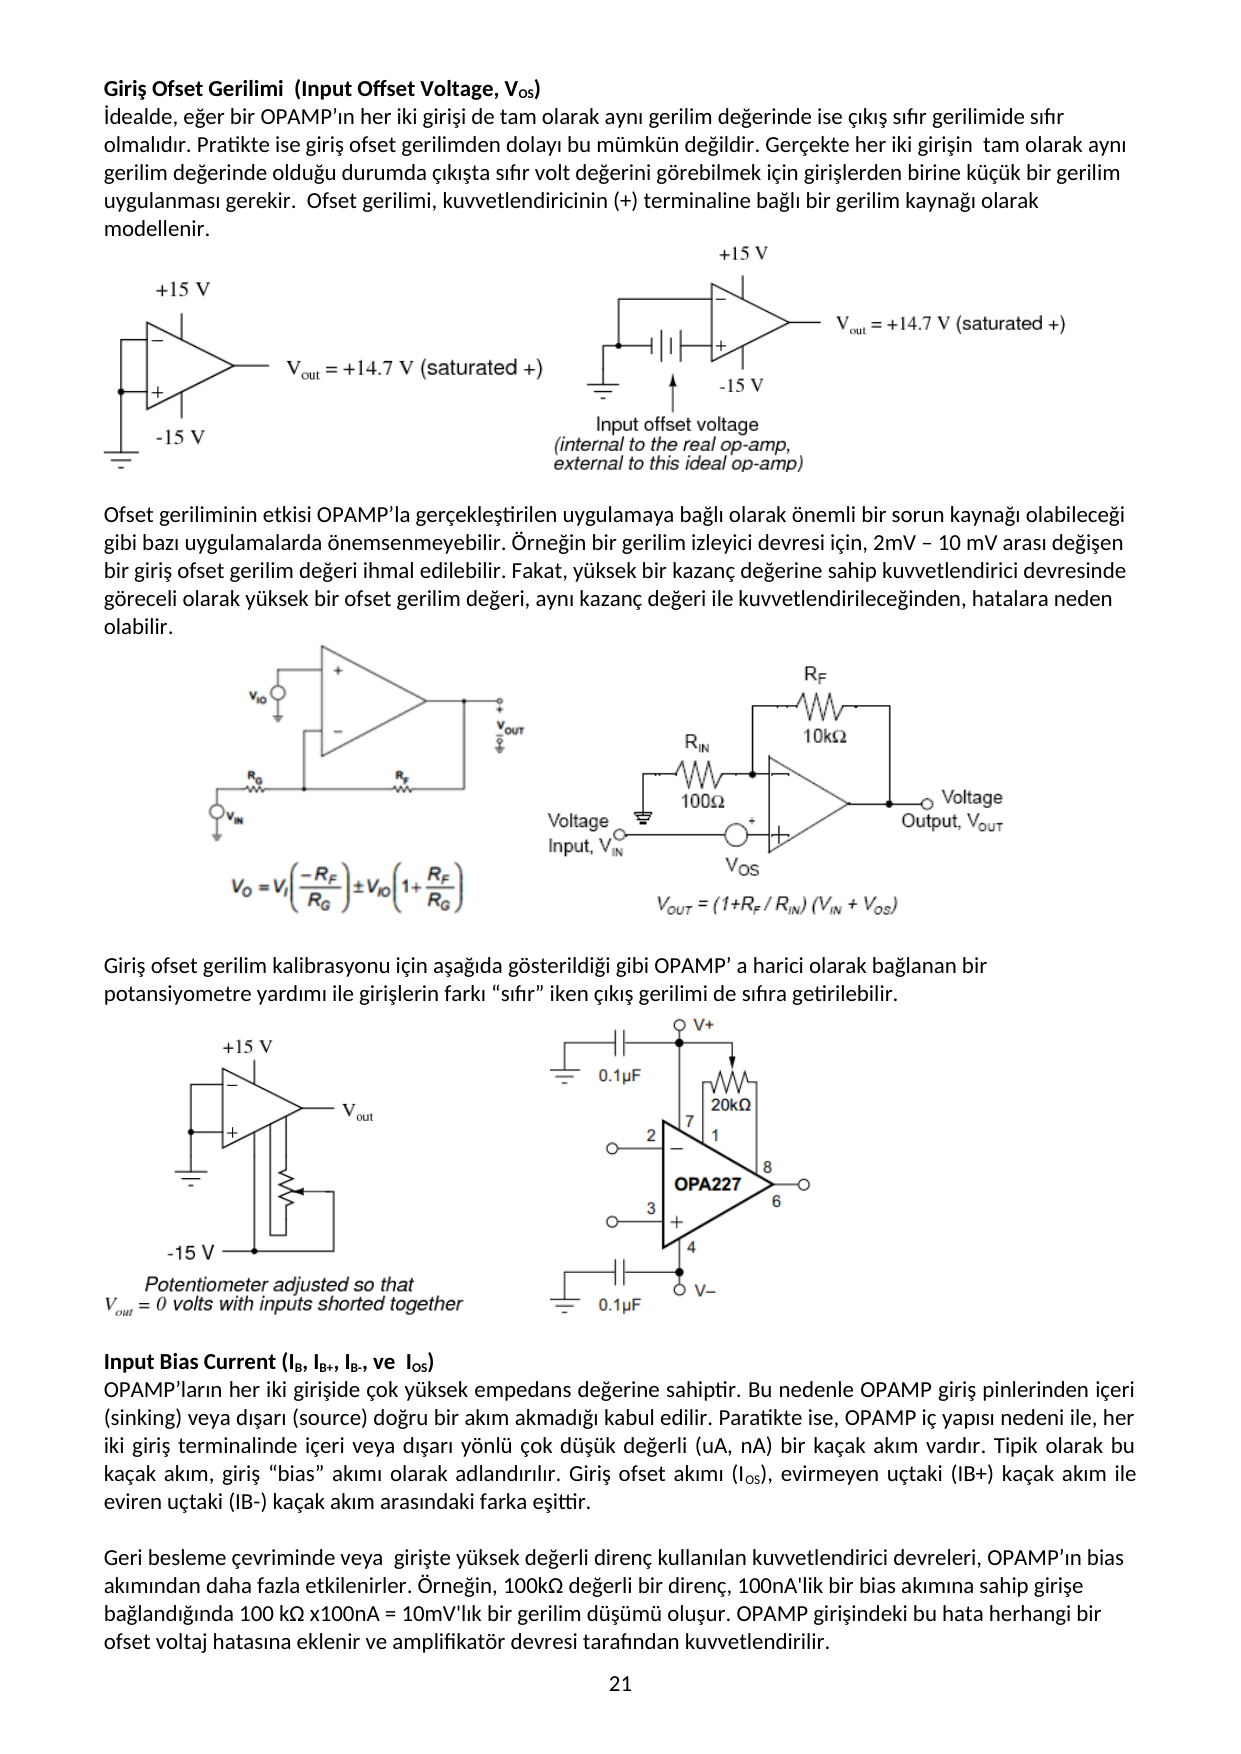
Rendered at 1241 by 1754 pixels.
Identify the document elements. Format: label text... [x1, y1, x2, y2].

picture [540, 661, 1014, 923]
text Input Bias Current (IB, IB+, IB-, ve IOS) [103, 1347, 1137, 1375]
text OPAMP’ların her iki girişide çok yüksek empedans değerine sahiptir. Bu nedenle OPAMP giriş pinlerinden içeri (sinking) veya dışarı (source) doğru bir akım akmadığı kabul edilir. Paratikte ise, OPAMP iç yapısı nedeni ile, her iki giriş terminalinde içeri veya dışarı yönlü çok düşük değerli (uA, nA) bir kaçak akım vardır. Tipik olarak bu kaçak akım, giriş “bias” akımı olarak adlandırılır. Giriş ofset akımı (IOS), evirmeyen uçtaki (IB+) kaçak akım ile eviren uçtaki (IB-) kaçak akım arasındaki farka eşittir. [103, 1375, 1137, 1515]
picture [550, 1006, 813, 1320]
text Giriş ofset gerilim kalibrasyonu için aşağıda gösterildiği gibi OPAMP’ a harici olarak bağlanan bir potansiyometre yardımı ile girişlerin farkı “sıfır” iken çıkış gerilimi de sıfıra getirilebilir. [103, 951, 1137, 1007]
text Ofset geriliminin etkisi OPAMP’la gerçekleştirilen uygulamaya bağlı olarak önemli bir sorun kaynağı olabileceği gibi bazı uygulamalarda önemsenmeyebilir. Örneğin bir gerilim izleyici devresi için, 2mV – 10 mV arası değişen bir giriş ofset gerilim değeri ihmal edilebilir. Fakat, yüksek bir kazanç değerine sahip kuvvetlendirici devresinde göreceli olarak yüksek bir ofset gerilim değeri, aynı kazanç değeri ile kuvvetlendirileceğinden, hatalara neden olabilir. [103, 500, 1137, 640]
picture [103, 1034, 468, 1320]
text İdealde, eğer bir OPAMP’ın her iki girişi de tam olarak aynı gerilim değerinde ise çıkış sıfır gerilimide sıfır olmalıdır. Pratikte ise giriş ofset gerilimden dolayı bu mümkün değildir. Gerçekte her iki girişin tam olarak aynı gerilim değerinde olduğu durumda çıkışta sıfır volt değerini görebilmek için girişlerden birine küçük bir gerilim uygulanması gerekir. Ofset gerilimi, kuvvetlendiricinin (+) terminaline bağlı bir gerilim kaynağı olarak modellenir. [103, 102, 1137, 242]
text Giriş Ofset Gerilimi (Input Offset Voltage, VOS) [103, 74, 1137, 102]
picture [551, 242, 1074, 472]
picture [103, 272, 547, 472]
picture [206, 640, 531, 923]
text Geri besleme çevriminde veya girişte yüksek değerli direnç kullanılan kuvvetlendirici devreleri, OPAMP’ın bias akımından daha fazla etkilenirler. Örneğin, 100kΩ değerli bir direnç, 100nA'lik bir bias akımına sahip girişe bağlandığında 100 kΩ x100nA = 10mV'lık bir gerilim düşümü oluşur. OPAMP girişindeki bu hata herhangi bir ofset voltaj hatasına eklenir ve amplifikatör devresi tarafından kuvvetlendirilir. [103, 1543, 1137, 1656]
